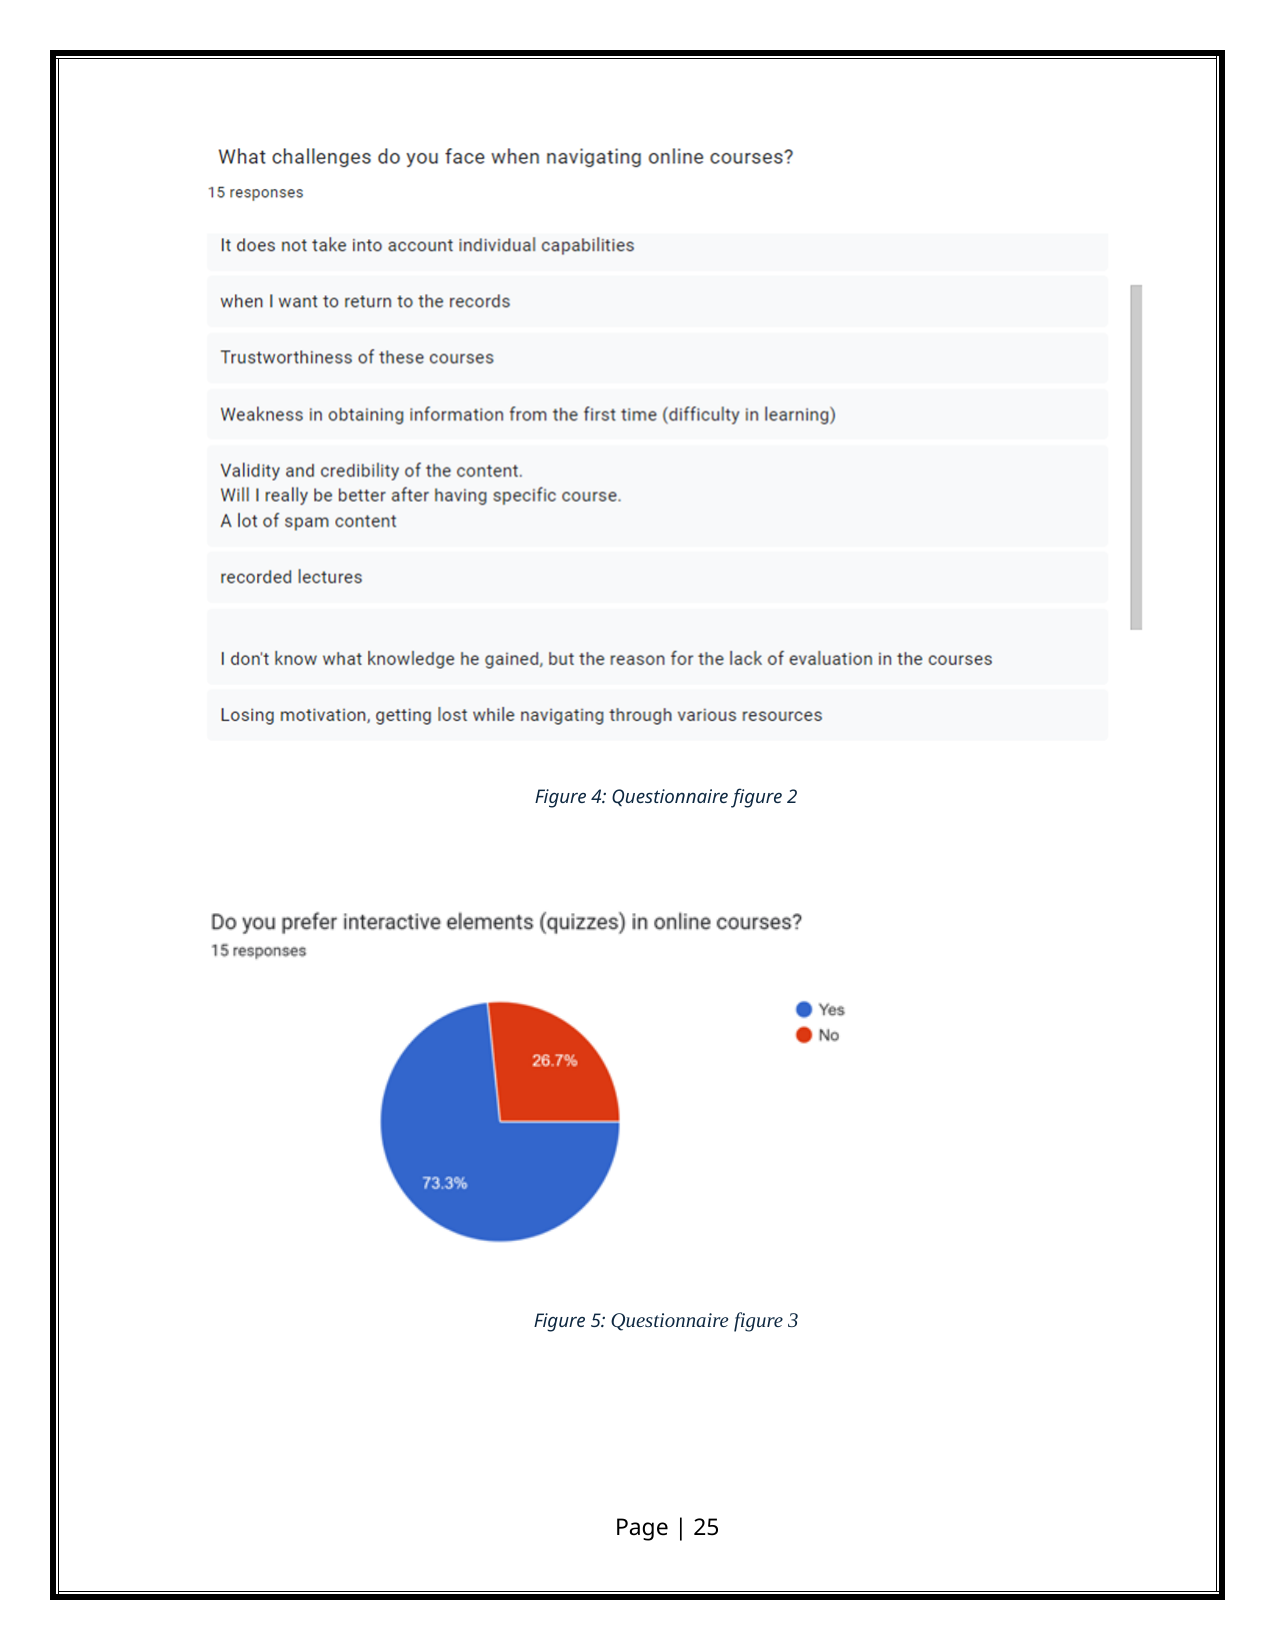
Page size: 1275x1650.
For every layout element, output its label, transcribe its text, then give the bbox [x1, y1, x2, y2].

picture [179, 877, 1155, 1288]
text Figure 5: Questionnaire figure 3 [177, 1307, 1157, 1333]
picture [179, 118, 1155, 763]
text Figure 4: Questionnaire figure 2 [177, 783, 1157, 808]
